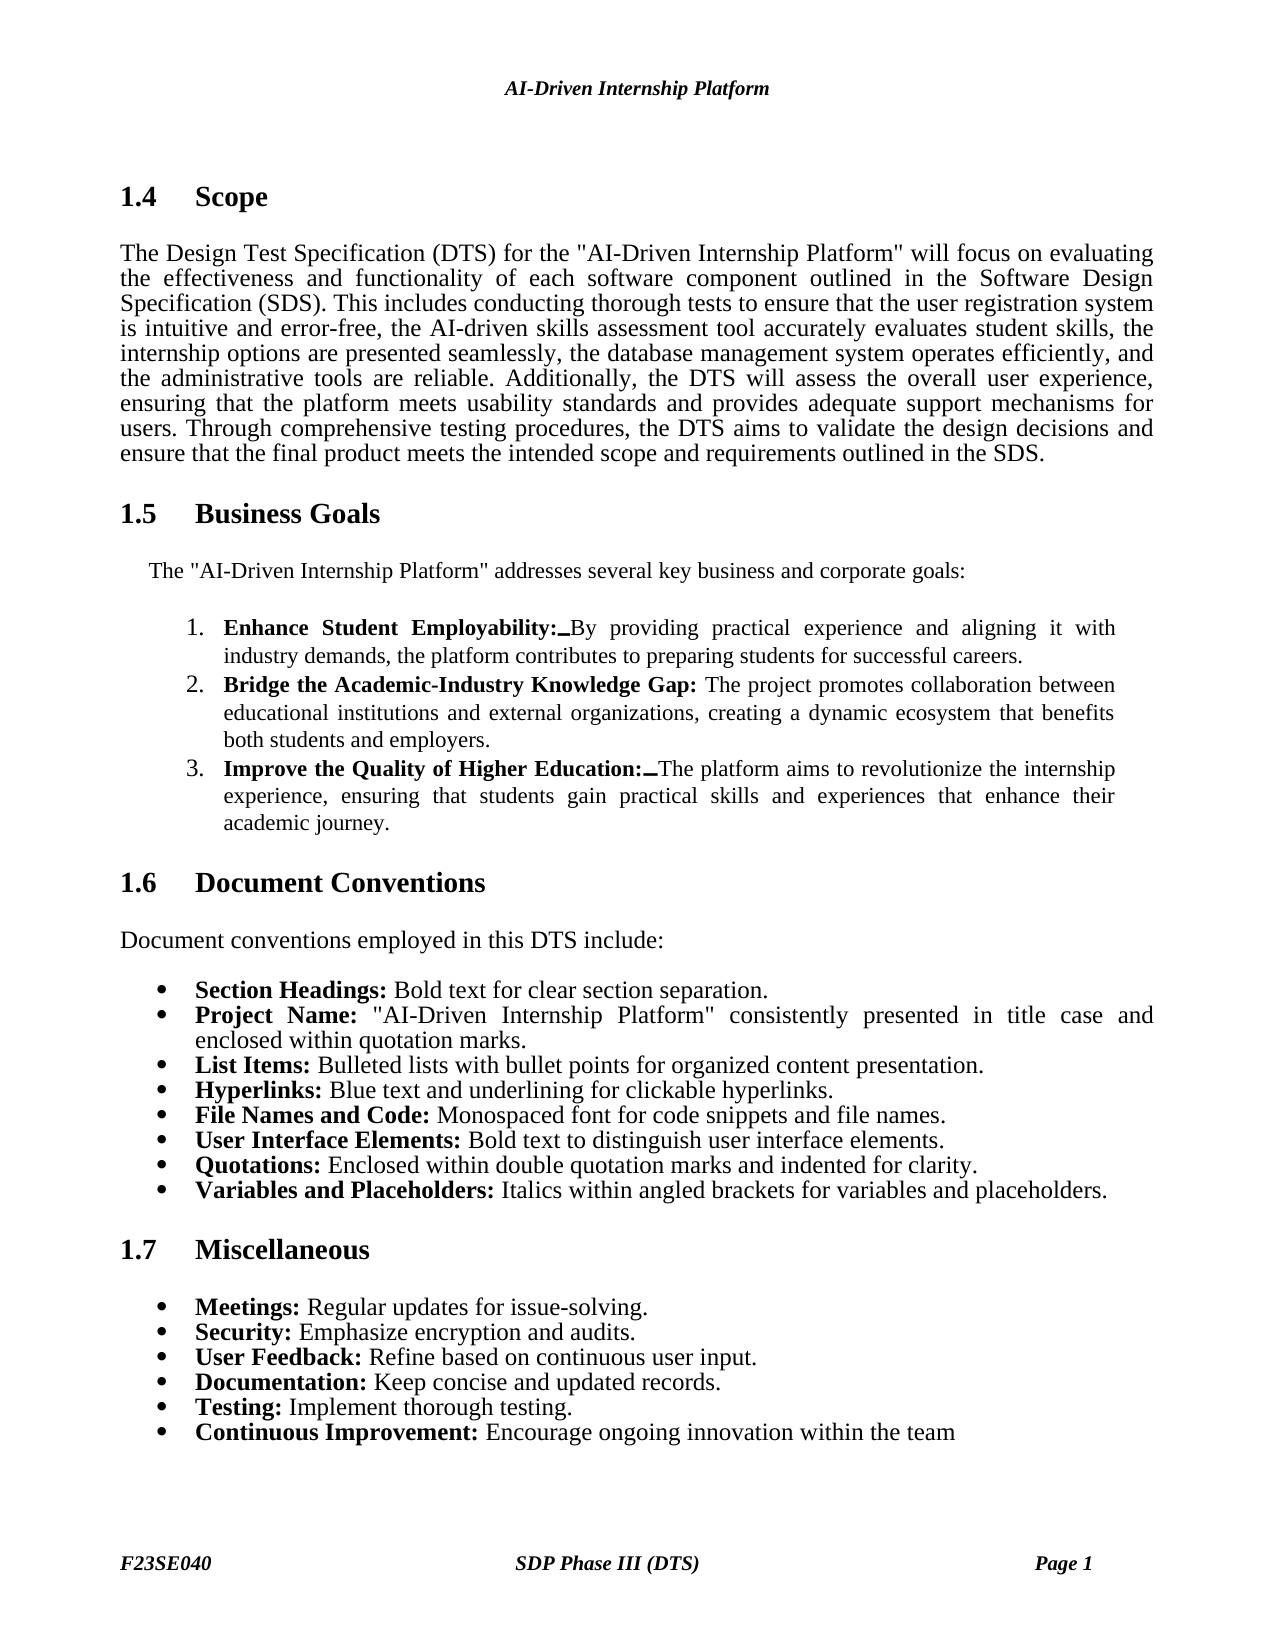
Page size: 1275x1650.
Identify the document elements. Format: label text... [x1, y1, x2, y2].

text Document conventions employed in this DTS include: [120, 928, 1155, 953]
list Meetings: Regular updates for issue-solving. [157, 1295, 1155, 1320]
subtitle Miscellaneous [120, 1232, 1155, 1266]
subtitle Scope [120, 179, 1155, 213]
list Enhance Student Employability:By providing practical experience and aligning it with industry demands, the platform contributes to preparing students for successful careers. [186, 612, 1116, 668]
list User Feedback: Refine based on continuous user input. [157, 1345, 1155, 1370]
list Testing: Implement thorough testing. [157, 1395, 1155, 1420]
text The Design Test Specification (DTS) for the "AI-Driven Internship Platform" will focus on evaluating the effectiveness and functionality of each software component outlined in the Software Design Specification (SDS). This includes conducting thorough tests to ensure that the user registration system is intuitive and error-free, the AI-driven skills assessment tool accurately evaluates student skills, the internship options are presented seamlessly, the database management system operates efficiently, and the administrative tools are reliable. Additionally, the DTS will assess the overall user experience, ensuring that the platform meets usability standards and provides adequate support mechanisms for users. Through comprehensive testing procedures, the DTS aims to validate the design decisions and ensure that the final product meets the intended scope and requirements outlined in the SDS. [120, 242, 1155, 467]
list List Items: Bulleted lists with bullet points for organized content presentation. [157, 1053, 1155, 1078]
list Project Name: "AI-Driven Internship Platform" consistently presented in title case and enclosed within quotation marks. [157, 1003, 1155, 1053]
list User Interface Elements: Bold text to distinguish user interface elements. [157, 1128, 1155, 1153]
subtitle Business Goals [120, 496, 1155, 529]
list Quotations: Enclosed within double quotation marks and indented for clarity. [157, 1153, 1155, 1178]
list Bridge the Academic-Industry Knowledge Gap: The project promotes collaboration between educational institutions and external organizations, creating a dynamic ecosystem that benefits both students and employers. [186, 669, 1116, 752]
text The "AI-Driven Internship Platform" addresses several key business and corporate goals: [148, 559, 1155, 584]
subtitle Document Conventions [120, 866, 1155, 899]
list File Names and Code: Monospaced font for code snippets and file names. [157, 1103, 1155, 1128]
list Variables and Placeholders: Italics within angled brackets for variables and placeholders. [157, 1178, 1155, 1203]
list Improve the Quality of Higher Education:The platform aims to revolutionize the internship experience, ensuring that students gain practical skills and experiences that enhance their academic journey. [186, 753, 1116, 836]
list Section Headings: Bold text for clear section separation. [157, 978, 1155, 1003]
list Hyperlinks: Blue text and underlining for clickable hyperlinks. [157, 1078, 1155, 1103]
list Continuous Improvement: Encourage ongoing innovation within the team [157, 1420, 1155, 1445]
list Documentation: Keep concise and updated records. [157, 1370, 1155, 1395]
list Security: Emphasize encryption and audits. [157, 1320, 1155, 1345]
